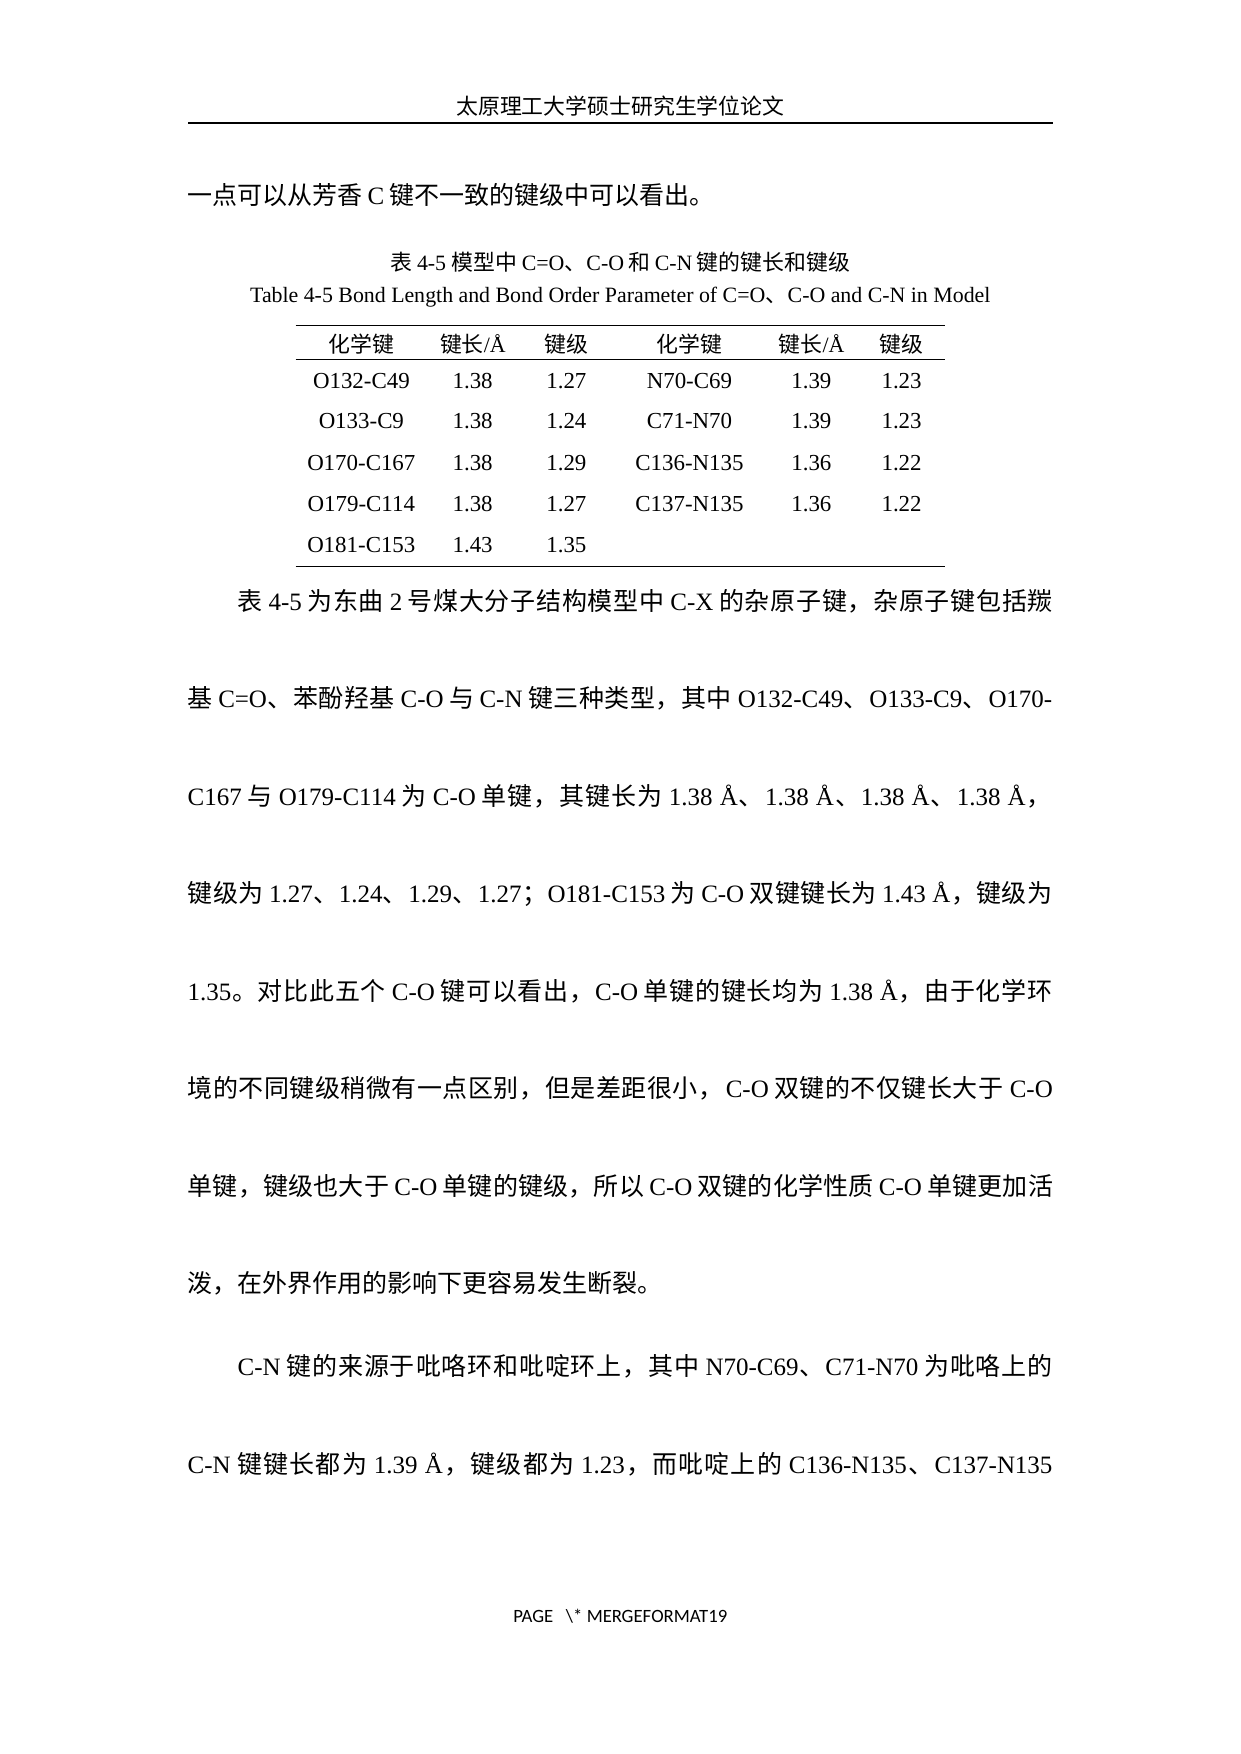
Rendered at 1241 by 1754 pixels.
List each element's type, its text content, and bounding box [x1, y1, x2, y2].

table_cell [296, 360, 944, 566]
text Table 4-5 Bond Length and Bond Order Parameter of C=O、C-O and C-N in Model [187, 277, 1053, 309]
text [187, 1332, 1053, 1495]
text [187, 161, 1053, 226]
text 表4-5 模型中C=O、C-O和C-N键的键长和键级 [187, 244, 1053, 277]
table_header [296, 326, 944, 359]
text 表4-5为东曲2号煤大分子结构模型中C-X的杂原子键，杂原子键包括羰基C=O、苯酚羟基C-O与C-N键三种类型，其中O132-C49、O133-C9、O170-C167与O179-C114为C-O单键，其键长为1.38 Å、1.38 Å、1.38 Å、1.38 Å，键级为1.27、1.24、1.29、1.27；O181-C153为C-O双键键长为1.43 Å，键级为1.35。对比此五个C-O键可以看出，C-O单键的键长均为1.38 Å，由于化学环境的不同键级稍微有一点区别，但是差距很小，C-O双键的不仅键长大于C-O单键，键级也大于C-O单键的键级，所以C-O双键的化学性质C-O单键更加活泼，在外界作用的影响下更容易发生断裂。 [187, 567, 1053, 1314]
